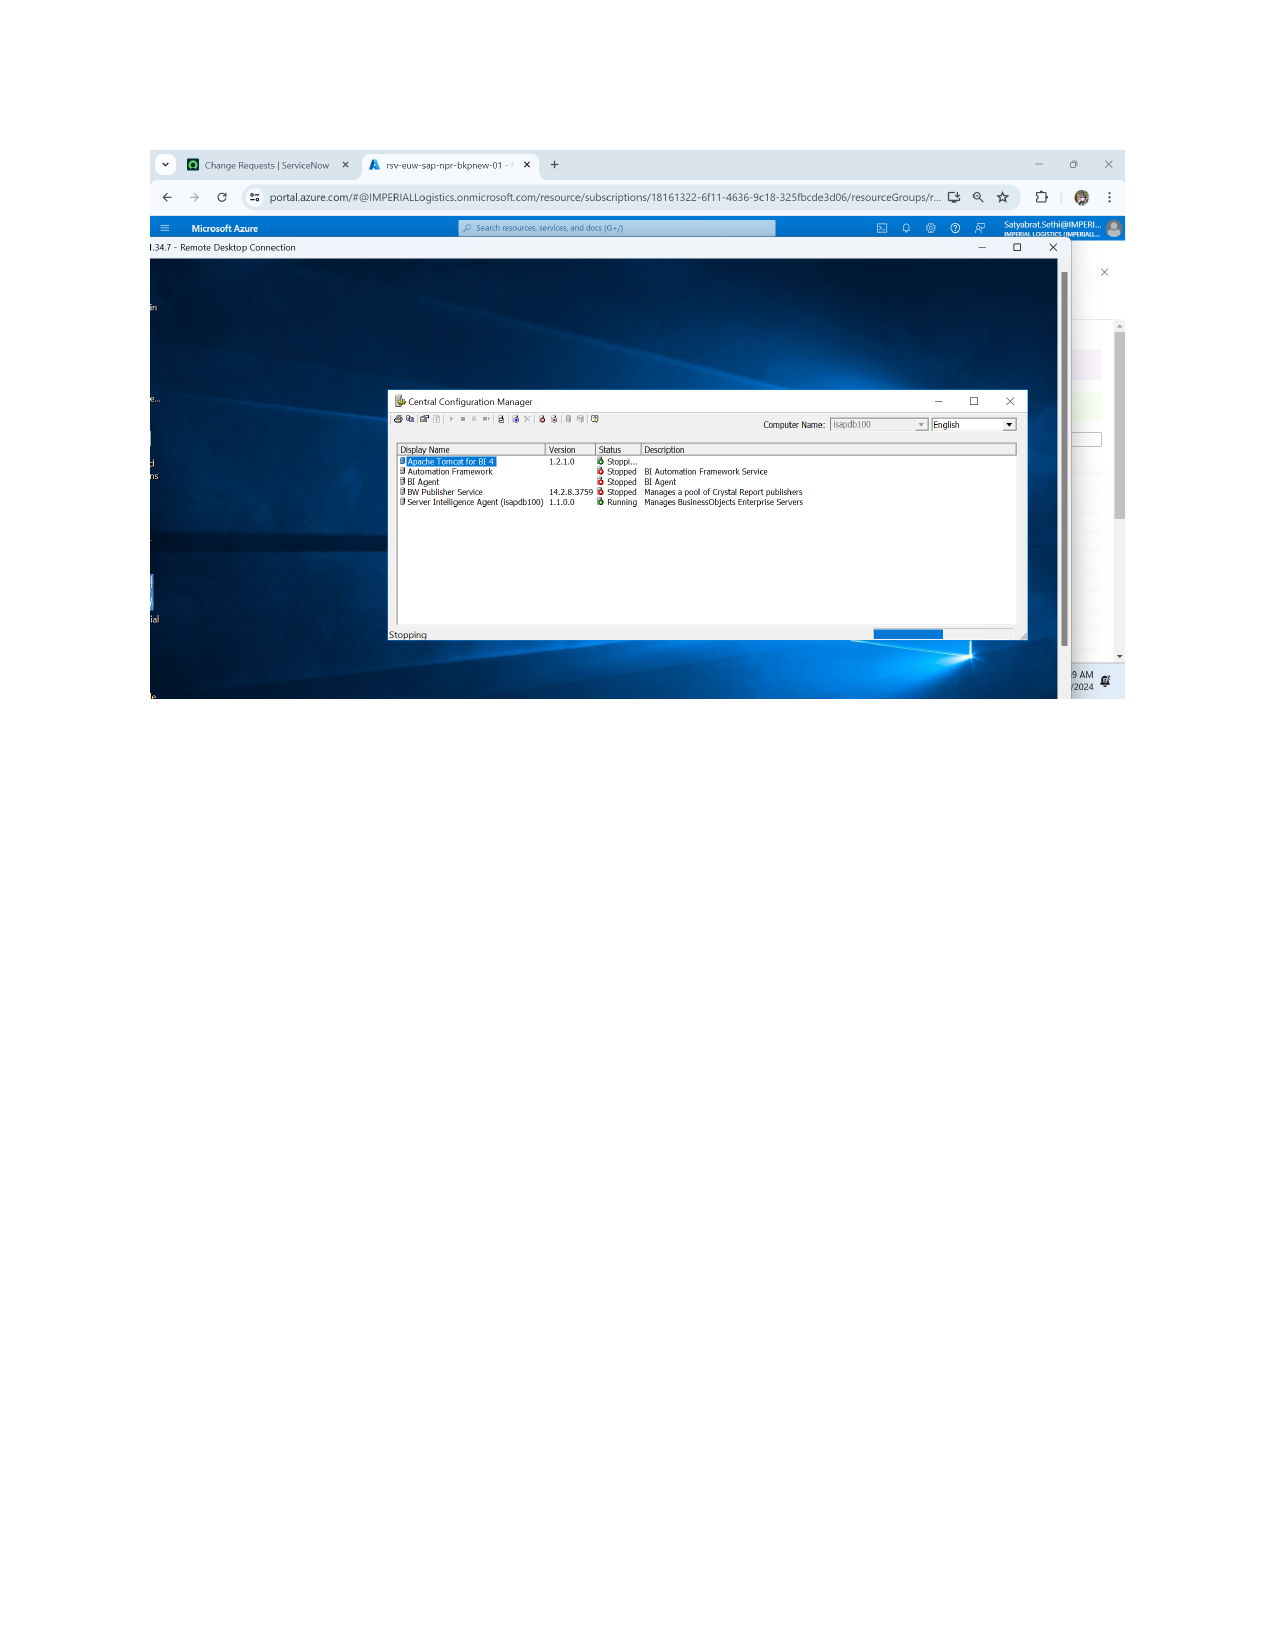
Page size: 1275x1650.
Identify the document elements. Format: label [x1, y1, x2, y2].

picture [150, 150, 1125, 699]
